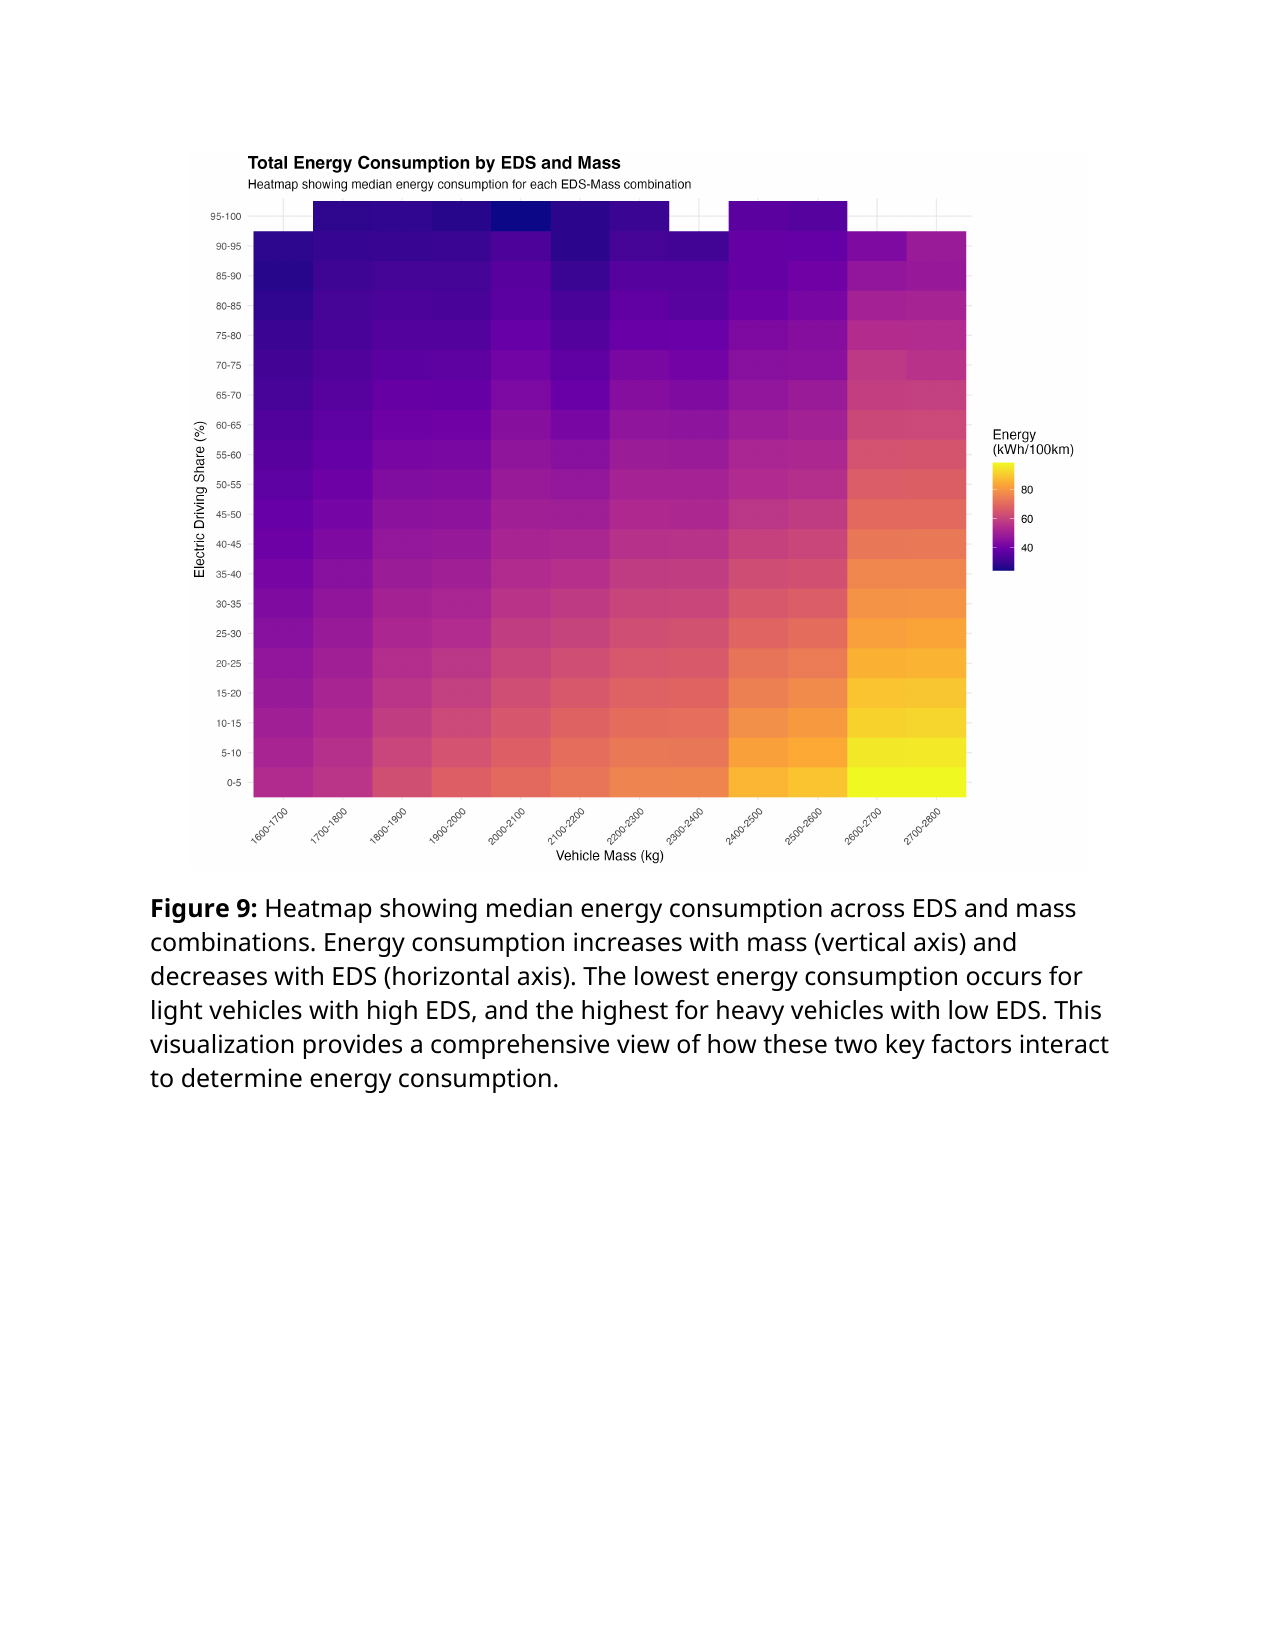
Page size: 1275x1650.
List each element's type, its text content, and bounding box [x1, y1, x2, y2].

picture [187, 150, 1088, 870]
text Figure 9: Heatmap showing median energy consumption across EDS and mass combinations. Energy consumption increases with mass (vertical axis) and decreases with EDS (horizontal axis). The lowest energy consumption occurs for light vehicles with high EDS, and the highest for heavy vehicles with low EDS. This visualization provides a comprehensive view of how these two key factors interact to determine energy consumption. [150, 891, 1125, 1095]
